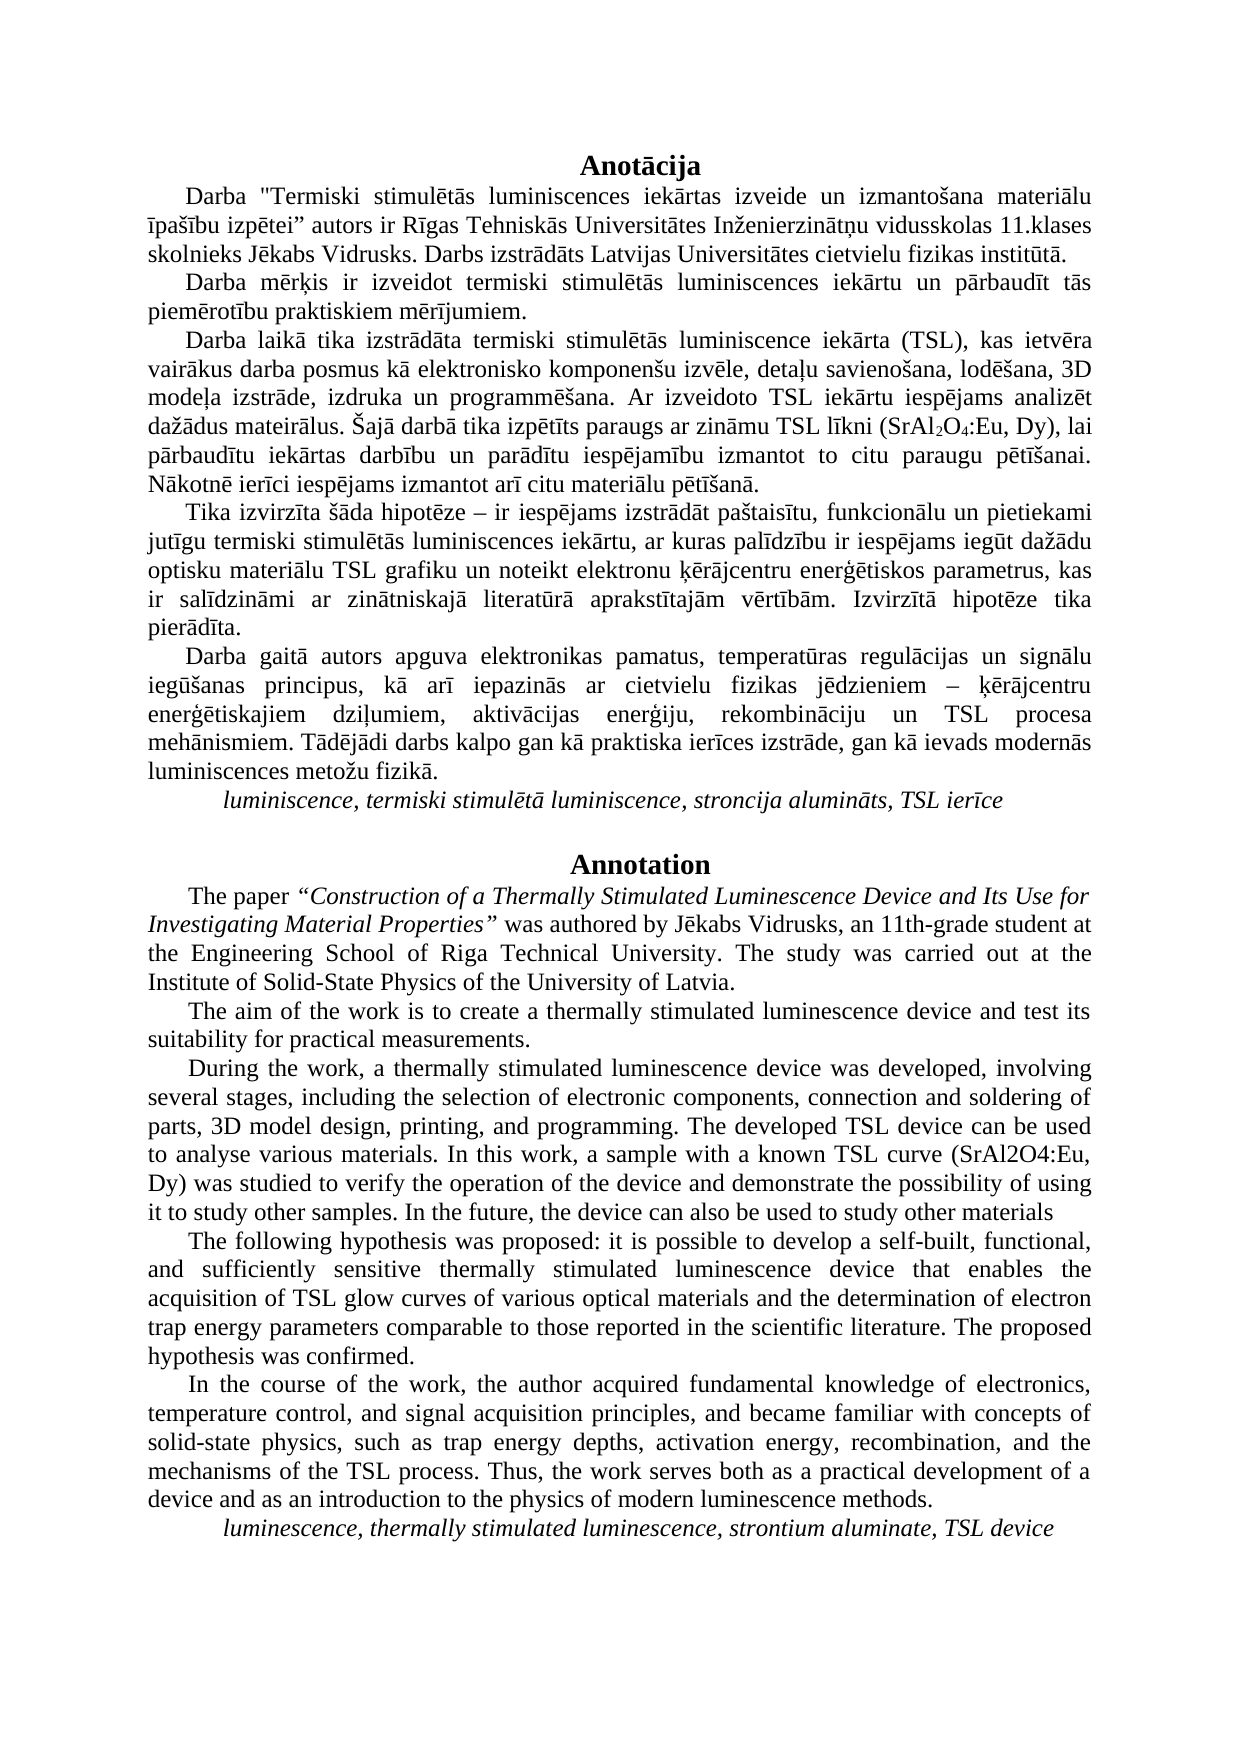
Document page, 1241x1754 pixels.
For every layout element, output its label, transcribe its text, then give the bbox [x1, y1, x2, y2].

text Anotācija [148, 148, 1092, 181]
text The following hypothesis was proposed: it is possible to develop a self-built, functional, and sufficiently sensitive thermally stimulated luminescence device that enables the acquisition of TSL glow curves of various optical materials and the determination of electron trap energy parameters comparable to those reported in the scientific literature. The proposed hypothesis was confirmed. [148, 1226, 1092, 1369]
text Annotation [148, 847, 1092, 881]
text Darba "Termiski stimulētās luminiscences iekārtas izveide un izmantošana materiālu īpašību izpētei” autors ir Rīgas Tehniskās Universitātes Inženierzinātņu vidusskolas 11.klases skolnieks Jēkabs Vidrusks. Darbs izstrādāts Latvijas Universitātes cietvielu fizikas institūtā. [148, 181, 1092, 267]
text The paper “Construction of a Thermally Stimulated Luminescence Device and Its Use for Investigating Material Properties” was authored by Jēkabs Vidrusks, an 11th-grade student at the Engineering School of Riga Technical University. The study was carried out at the Institute of Solid-State Physics of the University of Latvia. [148, 881, 1092, 996]
text Darba gaitā autors apguva elektronikas pamatus, temperatūras regulācijas un signālu iegūšanas principus, kā arī iepazinās ar cietvielu fizikas jēdzieniem – ķērājcentru enerģētiskajiem dziļumiem, aktivācijas enerģiju, rekombināciju un TSL procesa mehānismiem. Tādējādi darbs kalpo gan kā praktiska ierīces izstrāde, gan kā ievads modernās luminiscences metožu fizikā. [148, 641, 1092, 785]
text In the course of the work, the author acquired fundamental knowledge of electronics, temperature control, and signal acquisition principles, and became familiar with concepts of solid-state physics, such as trap energy depths, activation energy, recombination, and the mechanisms of the TSL process. Thus, the work serves both as a practical development of a device and as an introduction to the physics of modern luminescence methods. [148, 1369, 1092, 1513]
text Darba mērķis ir izveidot termiski stimulētās luminiscences iekārtu un pārbaudīt tās piemērotību praktiskiem mērījumiem. [148, 267, 1092, 325]
text Darba laikā tika izstrādāta termiski stimulētās luminiscence iekārta (TSL), kas ietvēra vairākus darba posmus kā elektronisko komponenšu izvēle, detaļu savienošana, lodēšana, 3D modeļa izstrāde, izdruka un programmēšana. Ar izveidoto TSL iekārtu iespējams analizēt dažādus mateirālus. Šajā darbā tika izpētīts paraugs ar zināmu TSL līkni (SrAl2O4:Eu, Dy), lai pārbaudītu iekārtas darbību un parādītu iespējamību izmantot to citu paraugu pētīšanai. Nākotnē ierīci iespējams izmantot arī citu materiālu pētīšanā. [148, 325, 1092, 497]
text The aim of the work is to create a thermally stimulated luminescence device and test its suitability for practical measurements. [148, 996, 1092, 1053]
text luminiscence, termiski stimulētā luminiscence, stroncija alumināts, TSL ierīce [148, 785, 1092, 814]
text Tika izvirzīta šāda hipotēze – ir iespējams izstrādāt paštaisītu, funkcionālu un pietiekami jutīgu termiski stimulētās luminiscences iekārtu, ar kuras palīdzību ir iespējams iegūt dažādu optisku materiālu TSL grafiku un noteikt elektronu ķērājcentru enerģētiskos parametrus, kas ir salīdzināmi ar zinātniskajā literatūrā aprakstītajām vērtībām. Izvirzītā hipotēze tika pierādīta. [148, 497, 1092, 641]
text luminescence, thermally stimulated luminescence, strontium aluminate, TSL device [148, 1513, 1092, 1542]
text During the work, a thermally stimulated luminescence device was developed, involving several stages, including the selection of electronic components, connection and soldering of parts, 3D model design, printing, and programming. The developed TSL device can be used to analyse various materials. In this work, a sample with a known TSL curve (SrAl2O4:Eu, Dy) was studied to verify the operation of the device and demonstrate the possibility of using it to study other samples. In the future, the device can also be used to study other materials [148, 1053, 1092, 1226]
